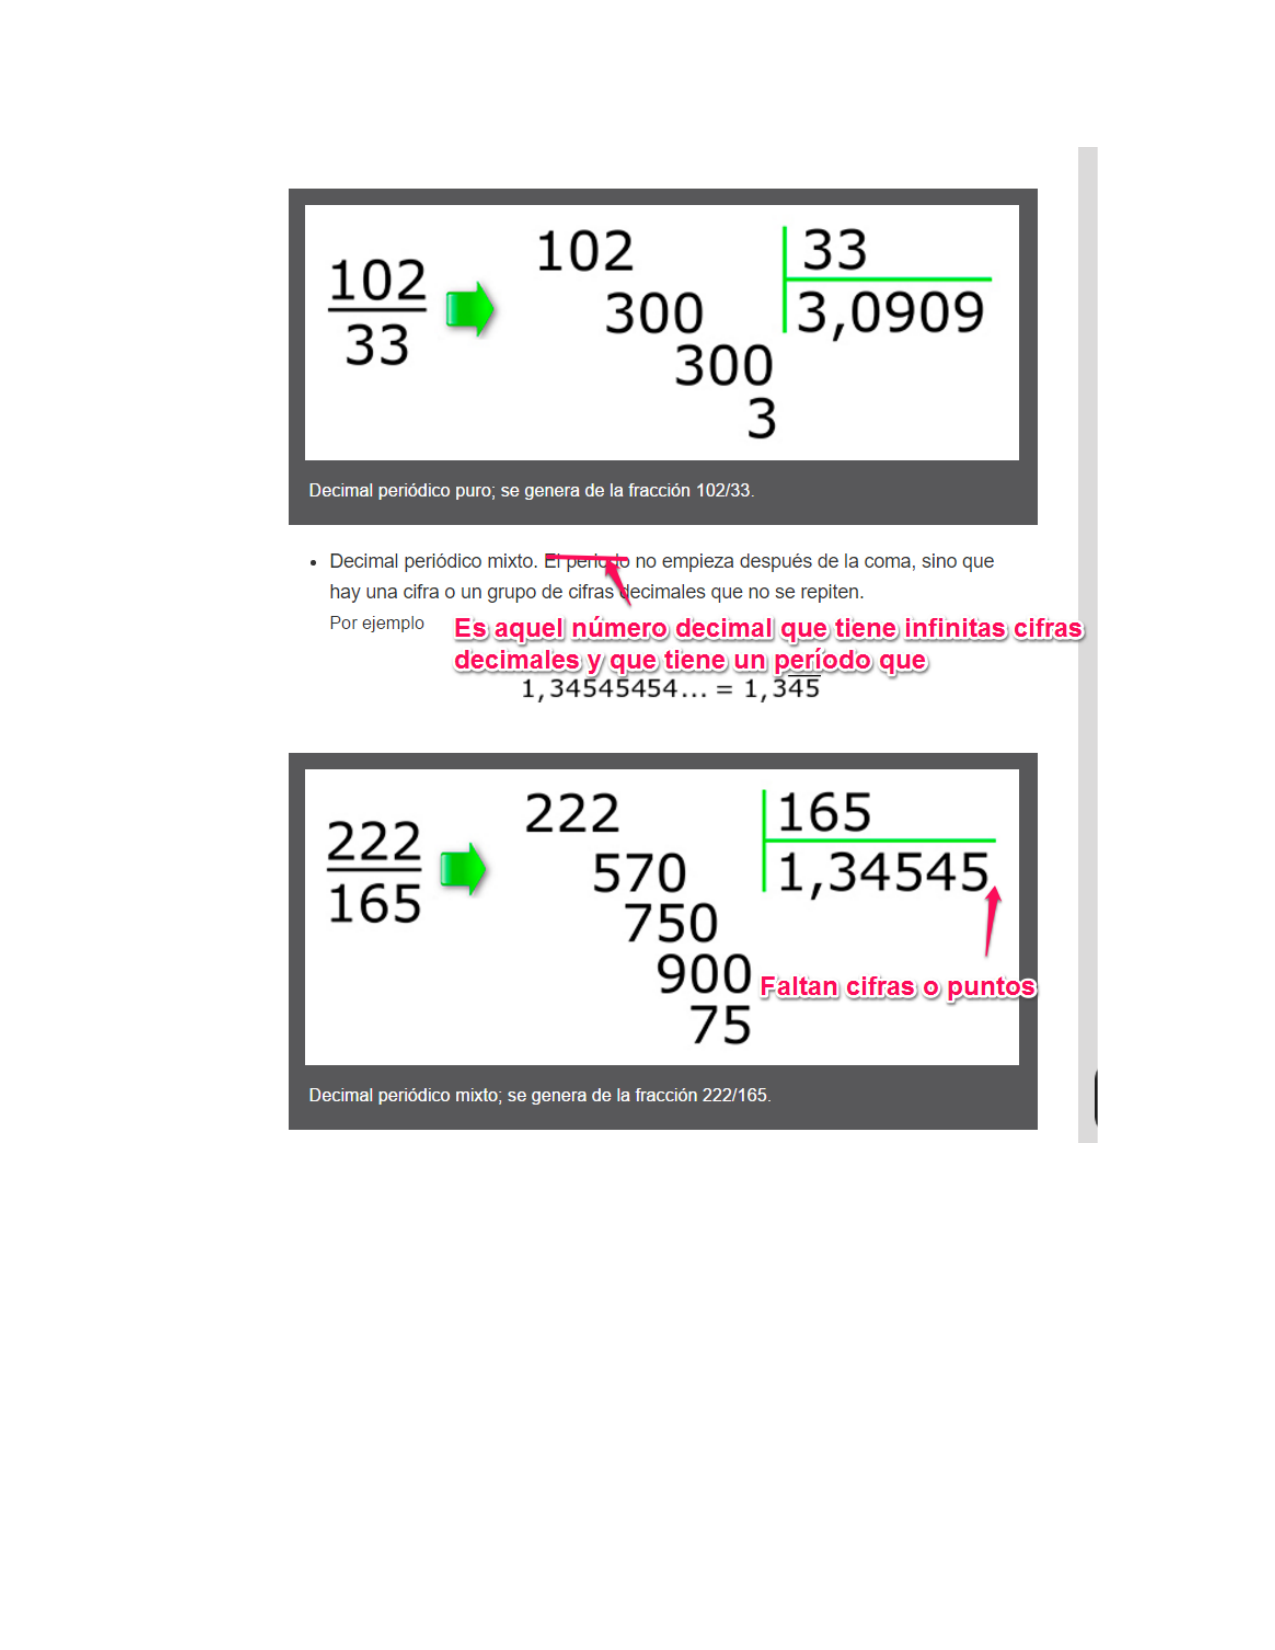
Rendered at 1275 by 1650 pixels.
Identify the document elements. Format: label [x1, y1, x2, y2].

picture [177, 147, 1098, 1143]
